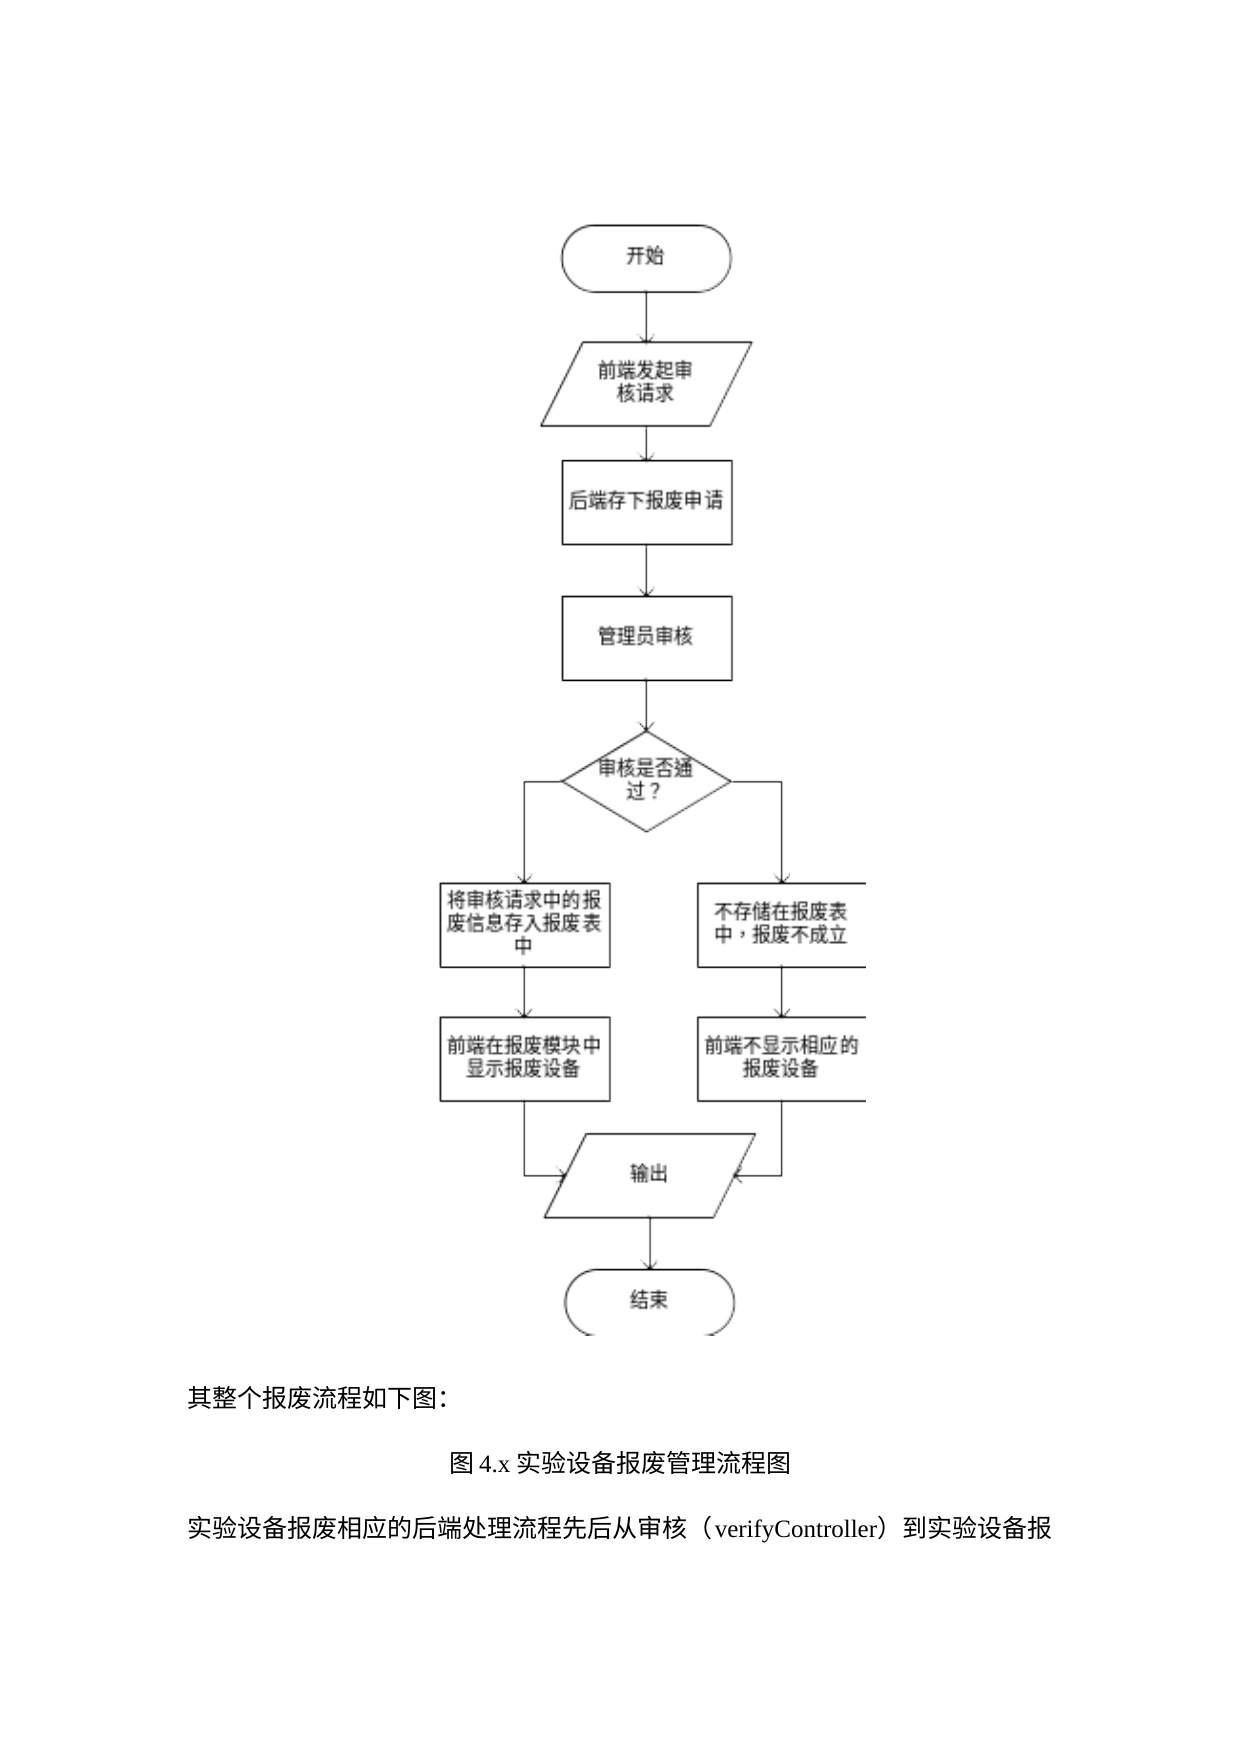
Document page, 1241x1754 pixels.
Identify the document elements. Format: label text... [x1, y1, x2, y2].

text 图4.x 实验设备报废管理流程图 [187, 1429, 1053, 1494]
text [187, 1494, 1053, 1559]
text 其整个报废流程如下图： [187, 162, 1053, 1429]
